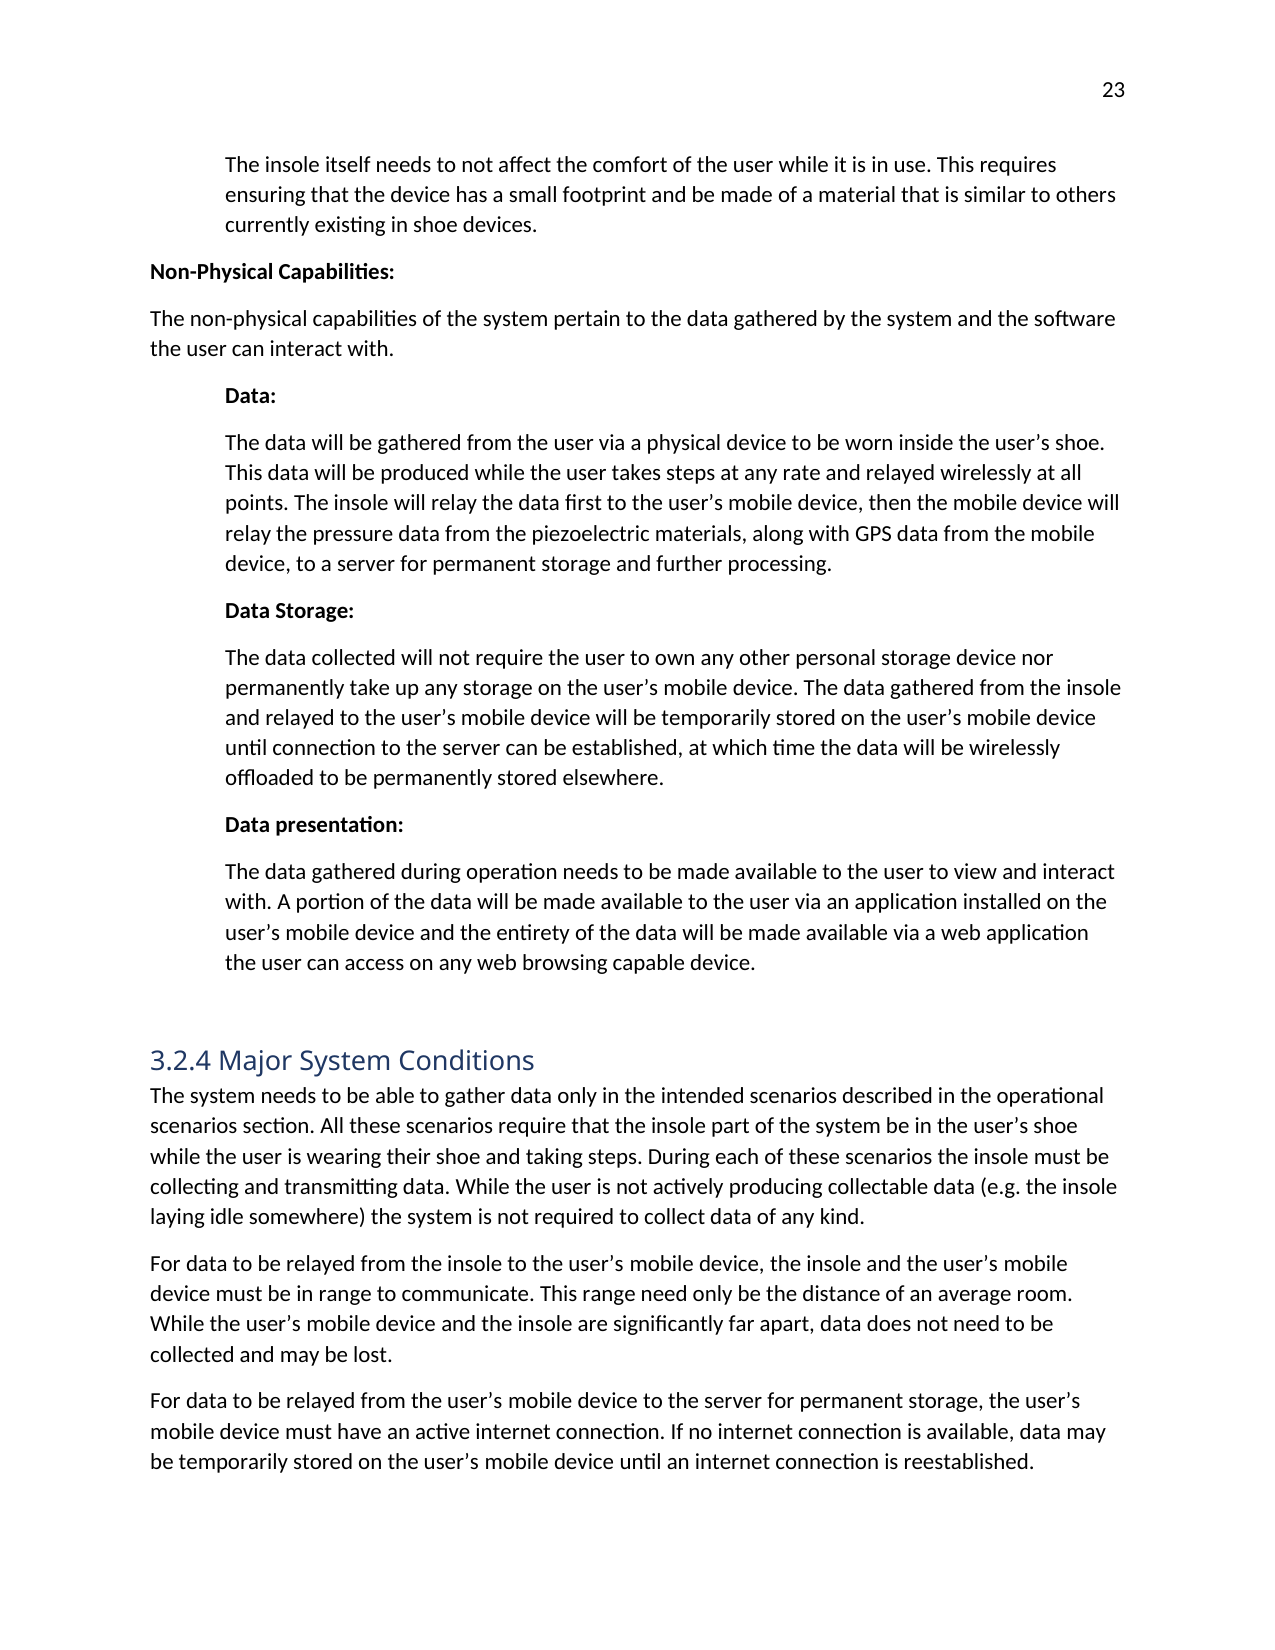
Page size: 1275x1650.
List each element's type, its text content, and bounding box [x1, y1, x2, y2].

text Data presentation: [225, 810, 1125, 838]
text The insole itself needs to not affect the comfort of the user while it is in use. This requires ensuring that the device has a small footprint and be made of a material that is similar to others currently existing in shoe devices. [225, 150, 1125, 238]
text For data to be relayed from the user’s mobile device to the server for permanent storage, the user’s mobile device must have an active internet connection. If no internet connection is available, data may be temporarily stored on the user’s mobile device until an internet connection is reestablished. [150, 1387, 1125, 1475]
text The data gathered during operation needs to be made available to the user to view and interact with. A portion of the data will be made available to the user via an application installed on the user’s mobile device and the entirety of the data will be made available via a web application the user can access on any web browsing capable device. [225, 857, 1125, 976]
text The data will be gathered from the user via a physical device to be worn inside the user’s shoe. This data will be produced while the user takes steps at any rate and relayed wirelessly at all points. The insole will relay the data first to the user’s mobile device, then the mobile device will relay the pressure data from the piezoelectric materials, along with GPS data from the mobile device, to a server for permanent storage and further processing. [225, 428, 1125, 577]
text The non-physical capabilities of the system pertain to the data gathered by the system and the software the user can interact with. [150, 304, 1125, 362]
text For data to be relayed from the insole to the user’s mobile device, the insole and the user’s mobile device must be in range to communicate. This range need only be the distance of an average room. While the user’s mobile device and the insole are significantly far apart, data does not need to be collected and may be lost. [150, 1249, 1125, 1368]
text Data Storage: [225, 596, 1125, 624]
text The system needs to be able to gather data only in the intended scenarios described in the operational scenarios section. All these scenarios require that the insole part of the system be in the user’s shoe while the user is wearing their shoe and taking steps. During each of these scenarios the insole must be collecting and transmitting data. While the user is not actively producing collectable data (e.g. the insole laying idle somewhere) the system is not required to collect data of any kind. [150, 1081, 1125, 1230]
text The data collected will not require the user to own any other personal storage device nor permanently take up any storage on the user’s mobile device. The data gathered from the insole and relayed to the user’s mobile device will be temporarily stored on the user’s mobile device until connection to the server can be established, at which time the data will be wirelessly offloaded to be permanently stored elsewhere. [225, 643, 1125, 792]
text Non-Physical Capabilities: [150, 257, 1125, 285]
subtitle 3.2.4 Major System Conditions [150, 1042, 1125, 1078]
text Data: [225, 381, 1125, 409]
